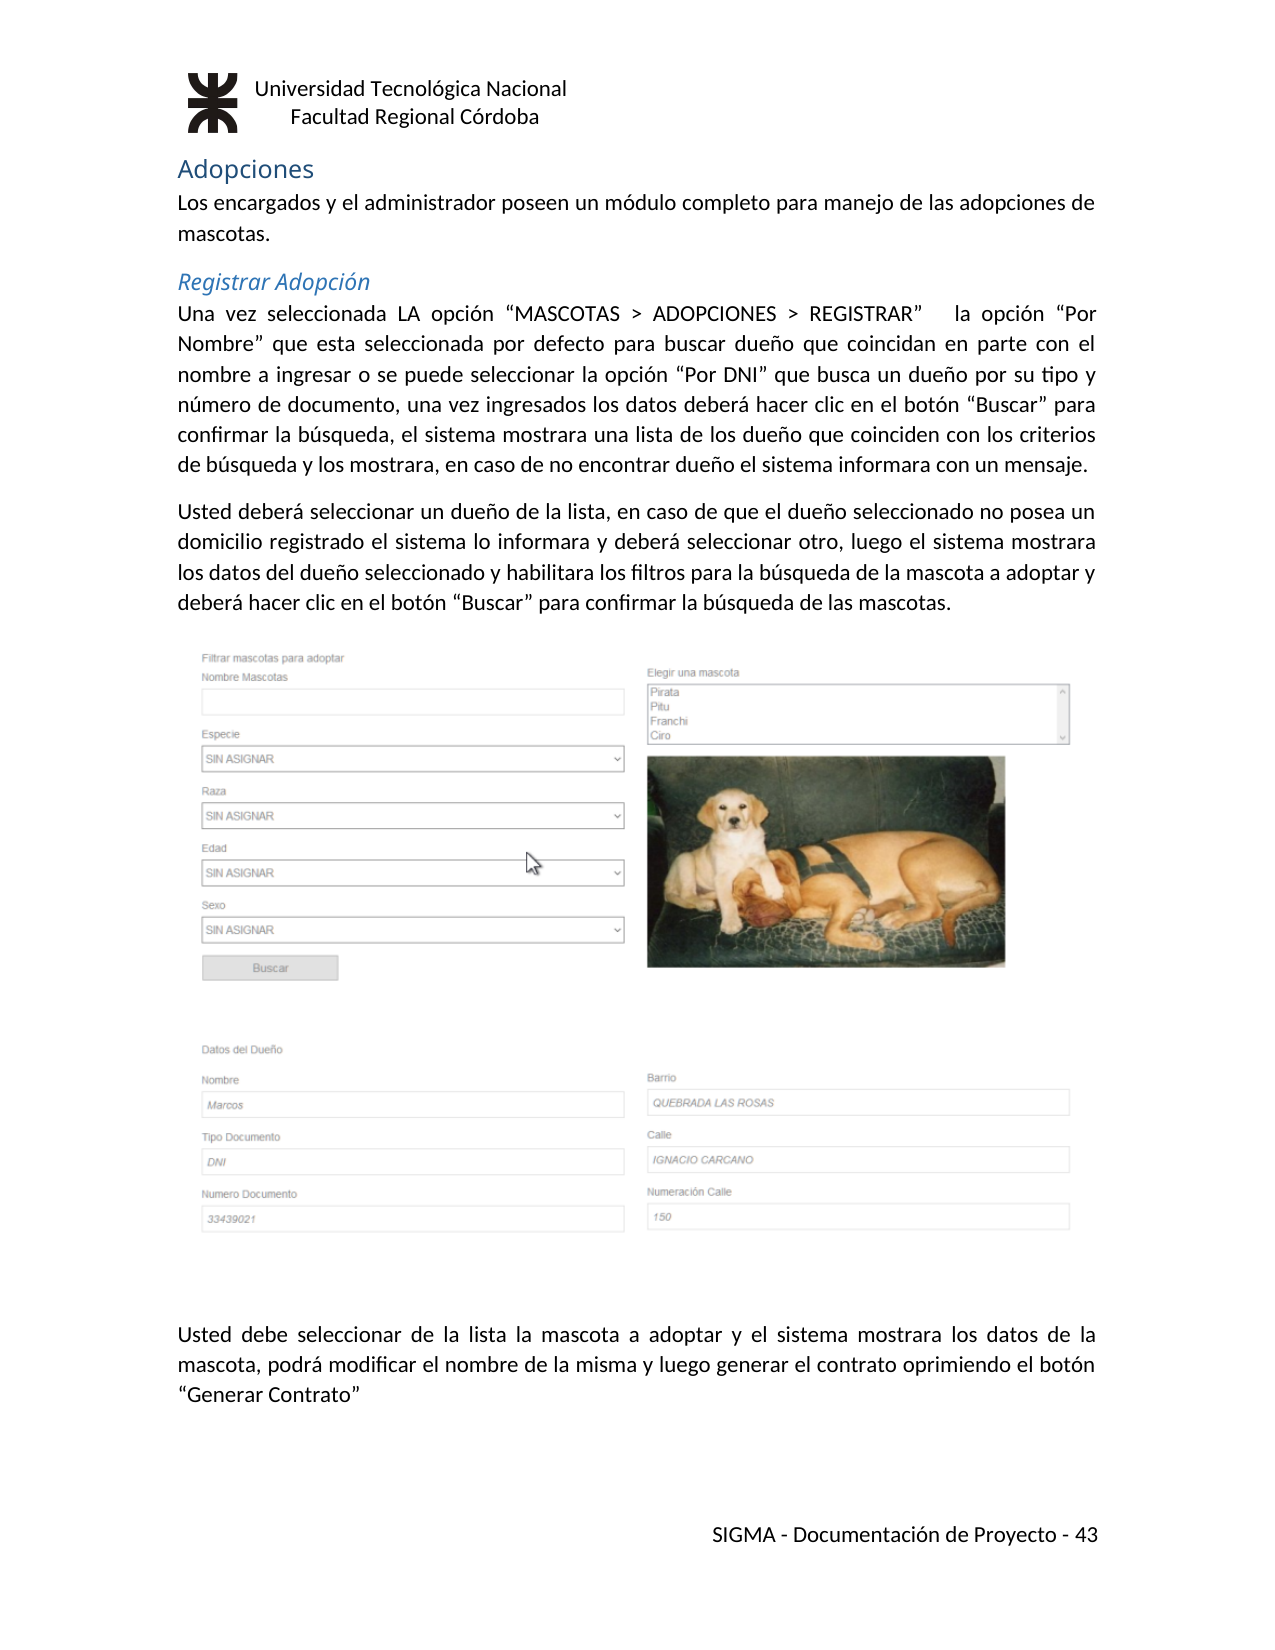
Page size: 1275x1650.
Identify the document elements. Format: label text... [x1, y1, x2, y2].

text Usted debe seleccionar de la lista la mascota a adoptar y el sistema mostrara los datos de la mascota, podrá modificar el nombre de la misma y luego generar el contrato oprimiendo el botón “Generar Contrato” [177, 1320, 1098, 1408]
subtitle Adopciones [177, 152, 1098, 186]
text Una vez seleccionada LA opción “MASCOTAS > ADOPCIONES > REGISTRAR” la opción “Por Nombre” que esta seleccionada por defecto para buscar dueño que coincidan en parte con el nombre a ingresar o se puede seleccionar la opción “Por DNI” que busca un dueño por su tipo y número de documento, una vez ingresados los datos deberá hacer clic en el botón “Buscar” para confirmar la búsqueda, el sistema mostrara una lista de los dueño que coinciden con los criterios de búsqueda y los mostrara, en caso de no encontrar dueño el sistema informara con un mensaje. [177, 299, 1098, 478]
text Los encargados y el administrador poseen un módulo completo para manejo de las adopciones de mascotas. [177, 188, 1098, 247]
text Usted deberá seleccionar un dueño de la lista, en caso de que el dueño seleccionado no posea un domicilio registrado el sistema lo informara y deberá seleccionar otro, luego el sistema mostrara los datos del dueño seleccionado y habilitara los filtros para la búsqueda de la mascota a adoptar y deberá hacer clic en el botón “Buscar” para confirmar la búsqueda de las mascotas. [177, 497, 1098, 616]
picture [177, 634, 1099, 1255]
subtitle Registrar Adopción [177, 266, 1098, 297]
picture [188, 73, 238, 133]
